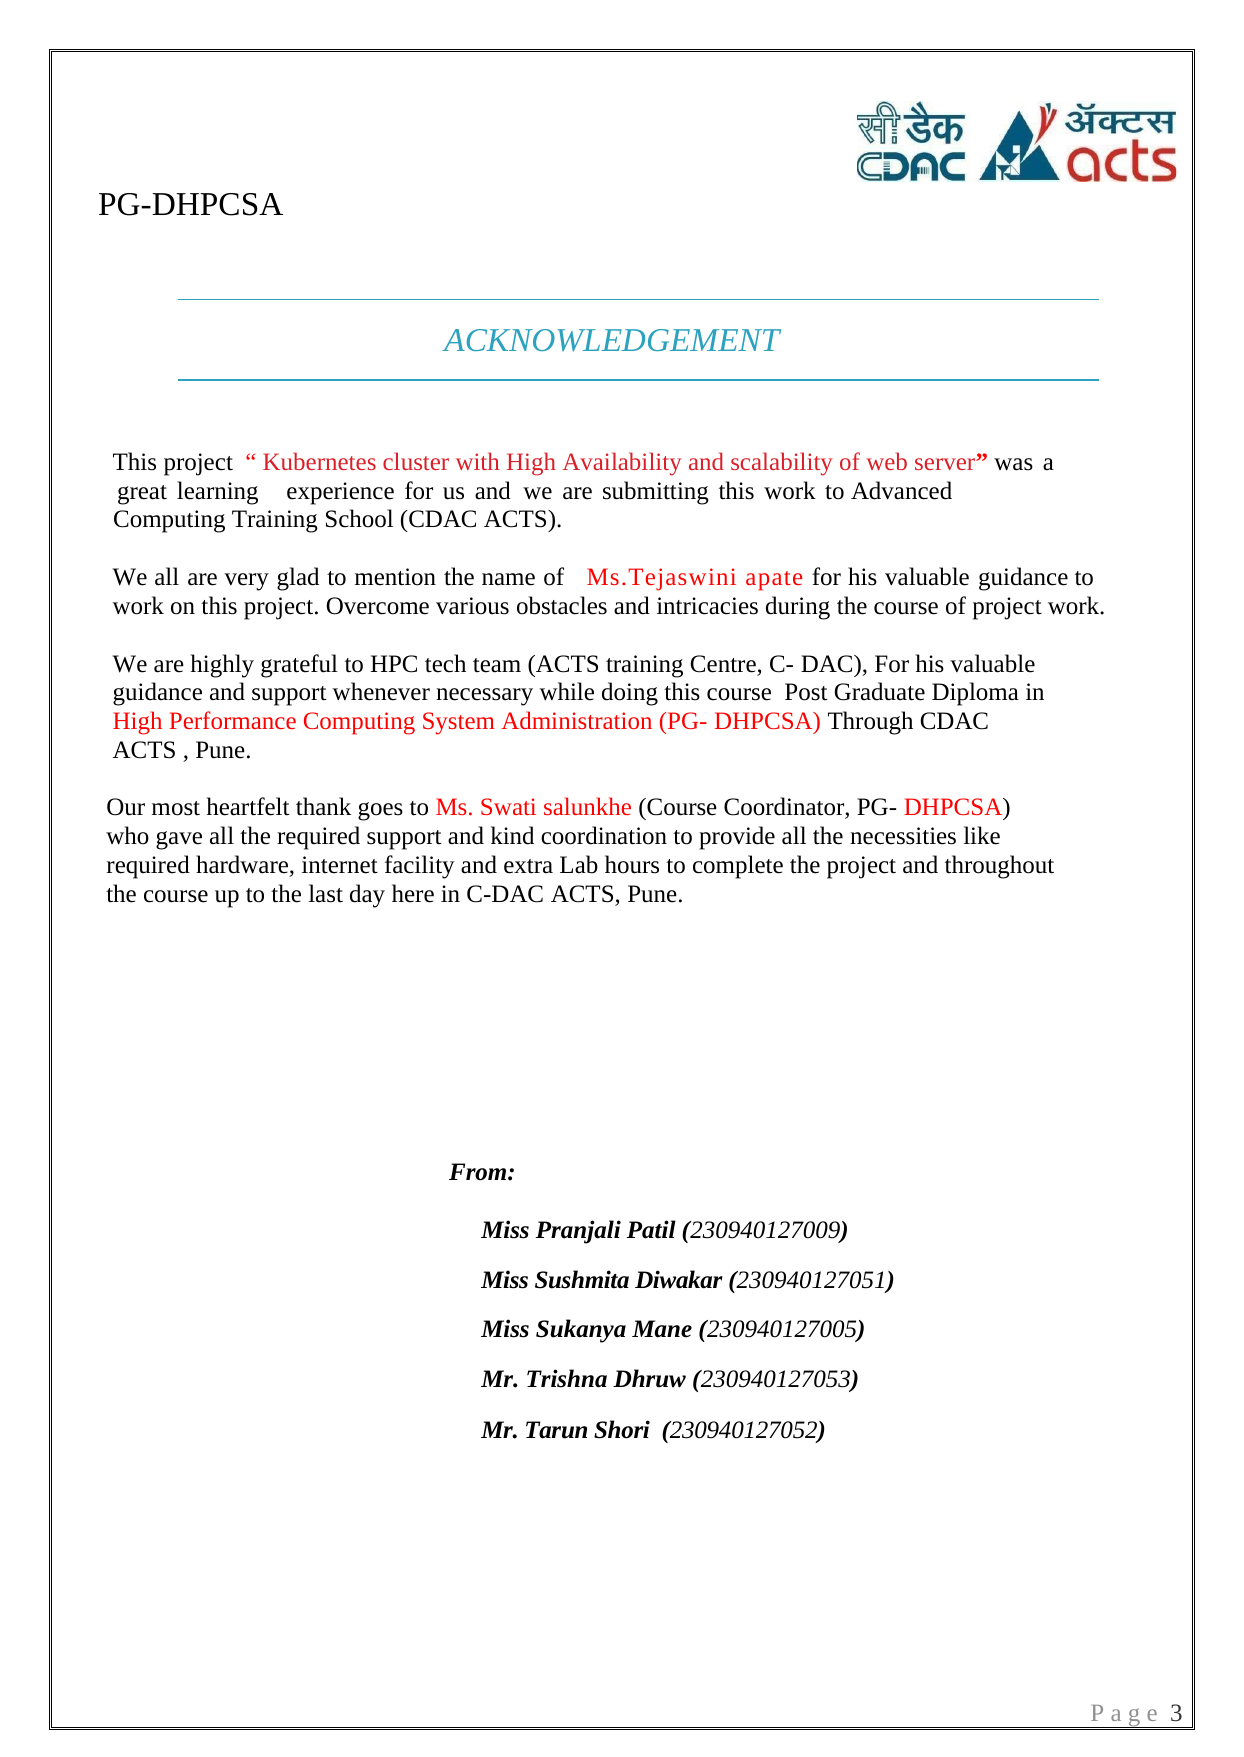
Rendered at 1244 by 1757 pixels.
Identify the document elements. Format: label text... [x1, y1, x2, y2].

text PG-DHPCSA [98, 184, 1189, 222]
text ACTS , Pune. [87, 735, 1049, 764]
text Our most heartfelt thank goes to Ms. Swati salunkhe (Course Coordinator, PG- DHPCSA) [87, 792, 1058, 821]
text required hardware, internet facility and extra Lab hours to complete the project and throughout [87, 850, 1058, 879]
subtitle From: [336, 1157, 755, 1186]
text We are highly grateful to HPC tech team (ACTS training Centre, C- DAC), For his valuable [87, 649, 1049, 677]
text Computing Training School (CDAC ACTS). [87, 504, 1118, 533]
text This project “ Kubernetes cluster with High Availability and scalability of web server” was a [87, 447, 1118, 476]
text who gave all the required support and kind coordination to provide all the necessities like [87, 821, 1058, 850]
text Mr. Tarun Shori (230940127052) [481, 1414, 1189, 1444]
text great learning experience for us and we are submitting this work to Advanced [87, 476, 1118, 504]
text ACKNOWLEDGEMENT [177, 300, 1099, 381]
picture [857, 101, 1177, 182]
subtitle Mr. Trishna Dhruw (230940127053) [481, 1364, 894, 1393]
text guidance and support whenever necessary while doing this course Post Graduate Diploma in [87, 677, 1049, 706]
text Miss Sushmita Diwakar (230940127051) [481, 1265, 919, 1293]
subtitle Miss Sukanya Mane (230940127005) [481, 1314, 894, 1343]
text the course up to the last day here in C-DAC ACTS, Pune. [87, 879, 1058, 907]
text work on this project. Overcome various obstacles and intricacies during the course of project work. [87, 591, 1118, 620]
text High Performance Computing System Administration (PG- DHPCSA) Through CDAC [87, 706, 1049, 735]
text Miss Pranjali Patil (230940127009) [481, 1215, 919, 1244]
text We all are very glad to mention the name of Ms.Tejaswini apate for his valuable guidance to [87, 562, 1118, 591]
